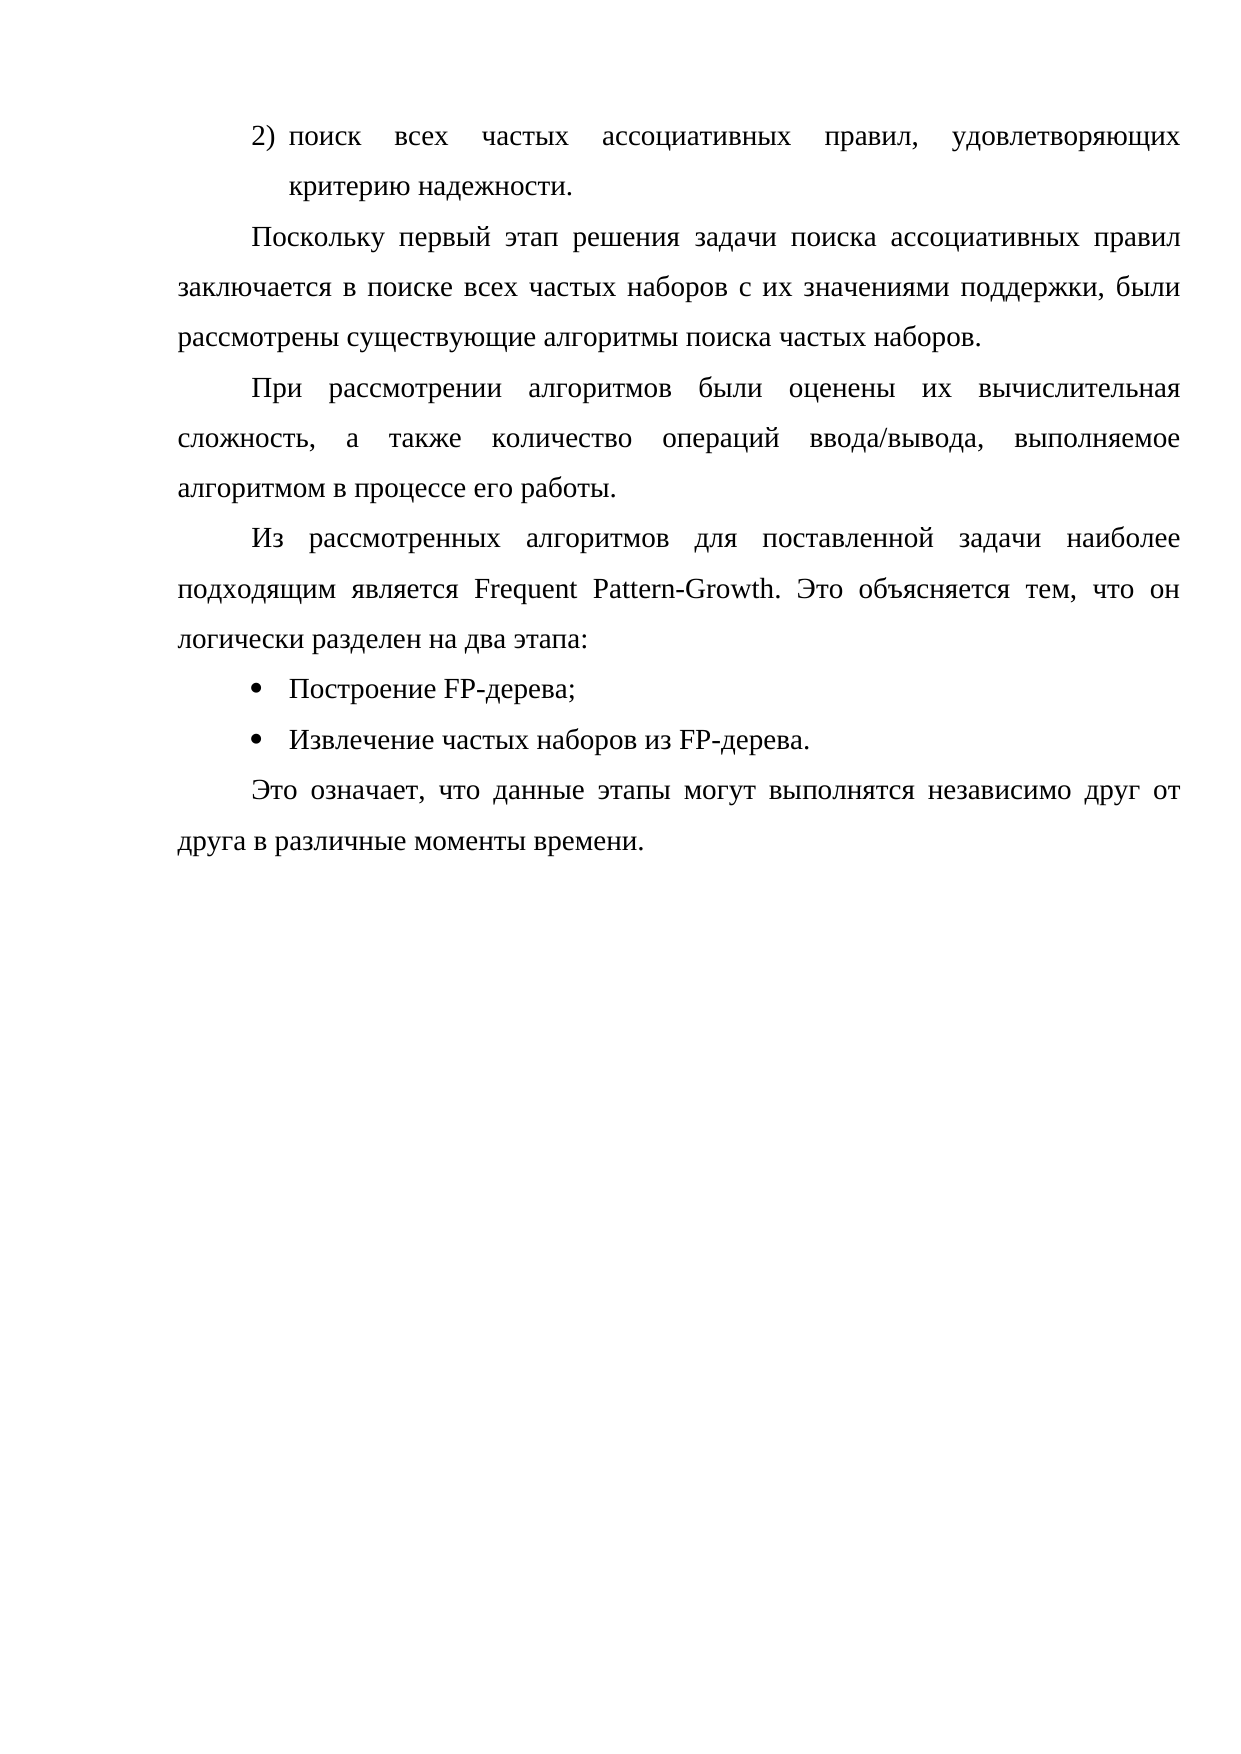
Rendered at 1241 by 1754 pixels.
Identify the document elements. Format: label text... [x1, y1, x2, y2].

text При рассмотрении алгоритмов были оценены их вычислительная сложность, а также количество операций ввода/вывода, выполняемое алгоритмом в процессе его работы. [177, 370, 1181, 504]
list Построение FP-дерева; [251, 672, 1181, 705]
text Из рассмотренных алгоритмов для поставленной задачи наиболее подходящим является Frequent Pattern-Growth. Это объясняется тем, что он логически разделен на два этапа: [177, 521, 1181, 655]
list Извлечение частых наборов из FP-дерева. [251, 722, 1181, 756]
list поиск всех частых ассоциативных правил, удовлетворяющих критерию надежности. [251, 118, 1181, 202]
text Это означает, что данные этапы могут выполнятся независимо друг от друга в различные моменты времени. [177, 772, 1181, 856]
text Поскольку первый этап решения задачи поиска ассоциативных правил заключается в поиске всех частых наборов с их значениями поддержки, были рассмотрены существующие алгоритмы поиска частых наборов. [177, 219, 1181, 353]
